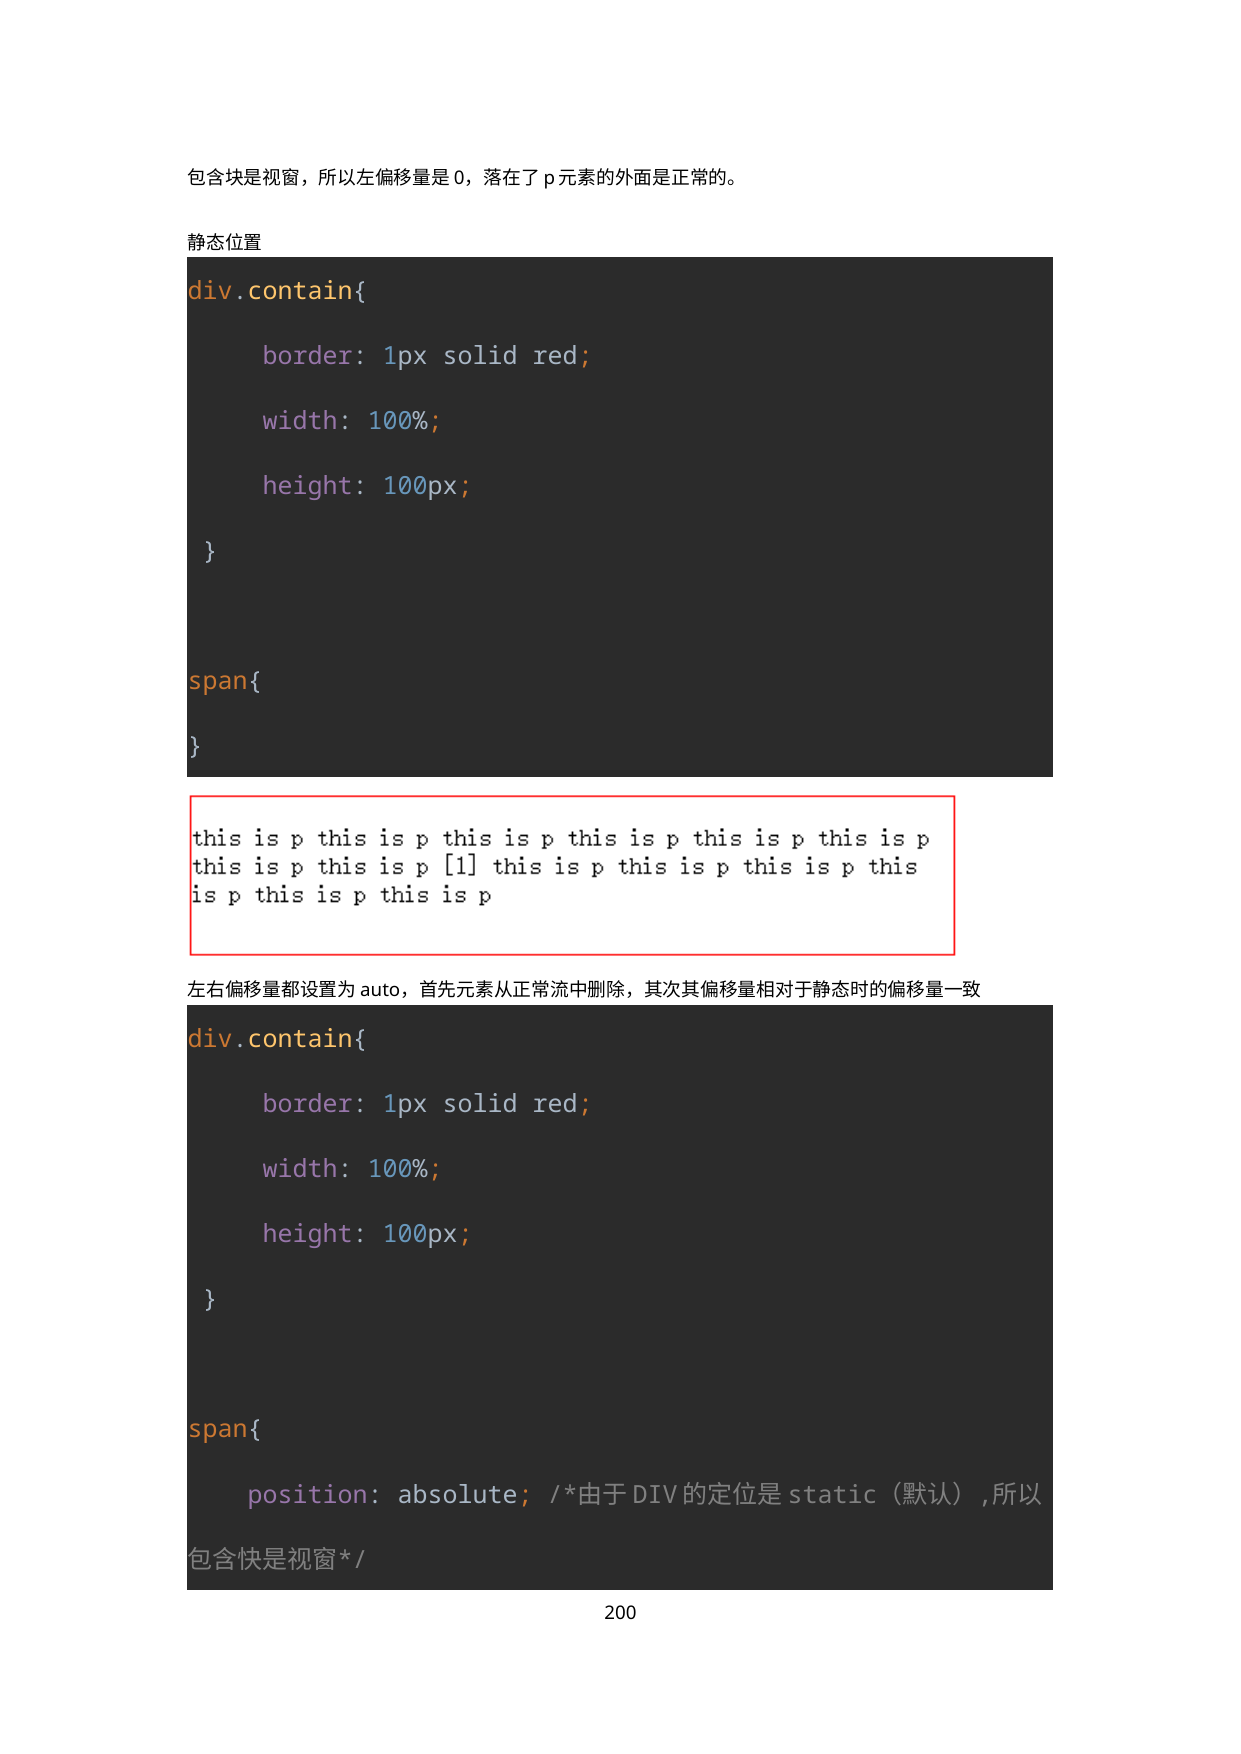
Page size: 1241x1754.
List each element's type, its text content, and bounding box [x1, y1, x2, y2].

text div.contain{ border: 1px solid red; width: 100%; height: 100px; } span{ } [187, 257, 1053, 777]
text 左右偏移量都设置为auto，首先元素从正常流中删除，其次其偏移量相对于静态时的偏移量一致 [187, 972, 1053, 1005]
text 静态位置 [187, 225, 1053, 257]
text 包含块是视窗，所以左偏移量是0，落在了p元素的外面是正常的。 [187, 160, 1053, 192]
picture [187, 791, 957, 959]
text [187, 1005, 1053, 1590]
